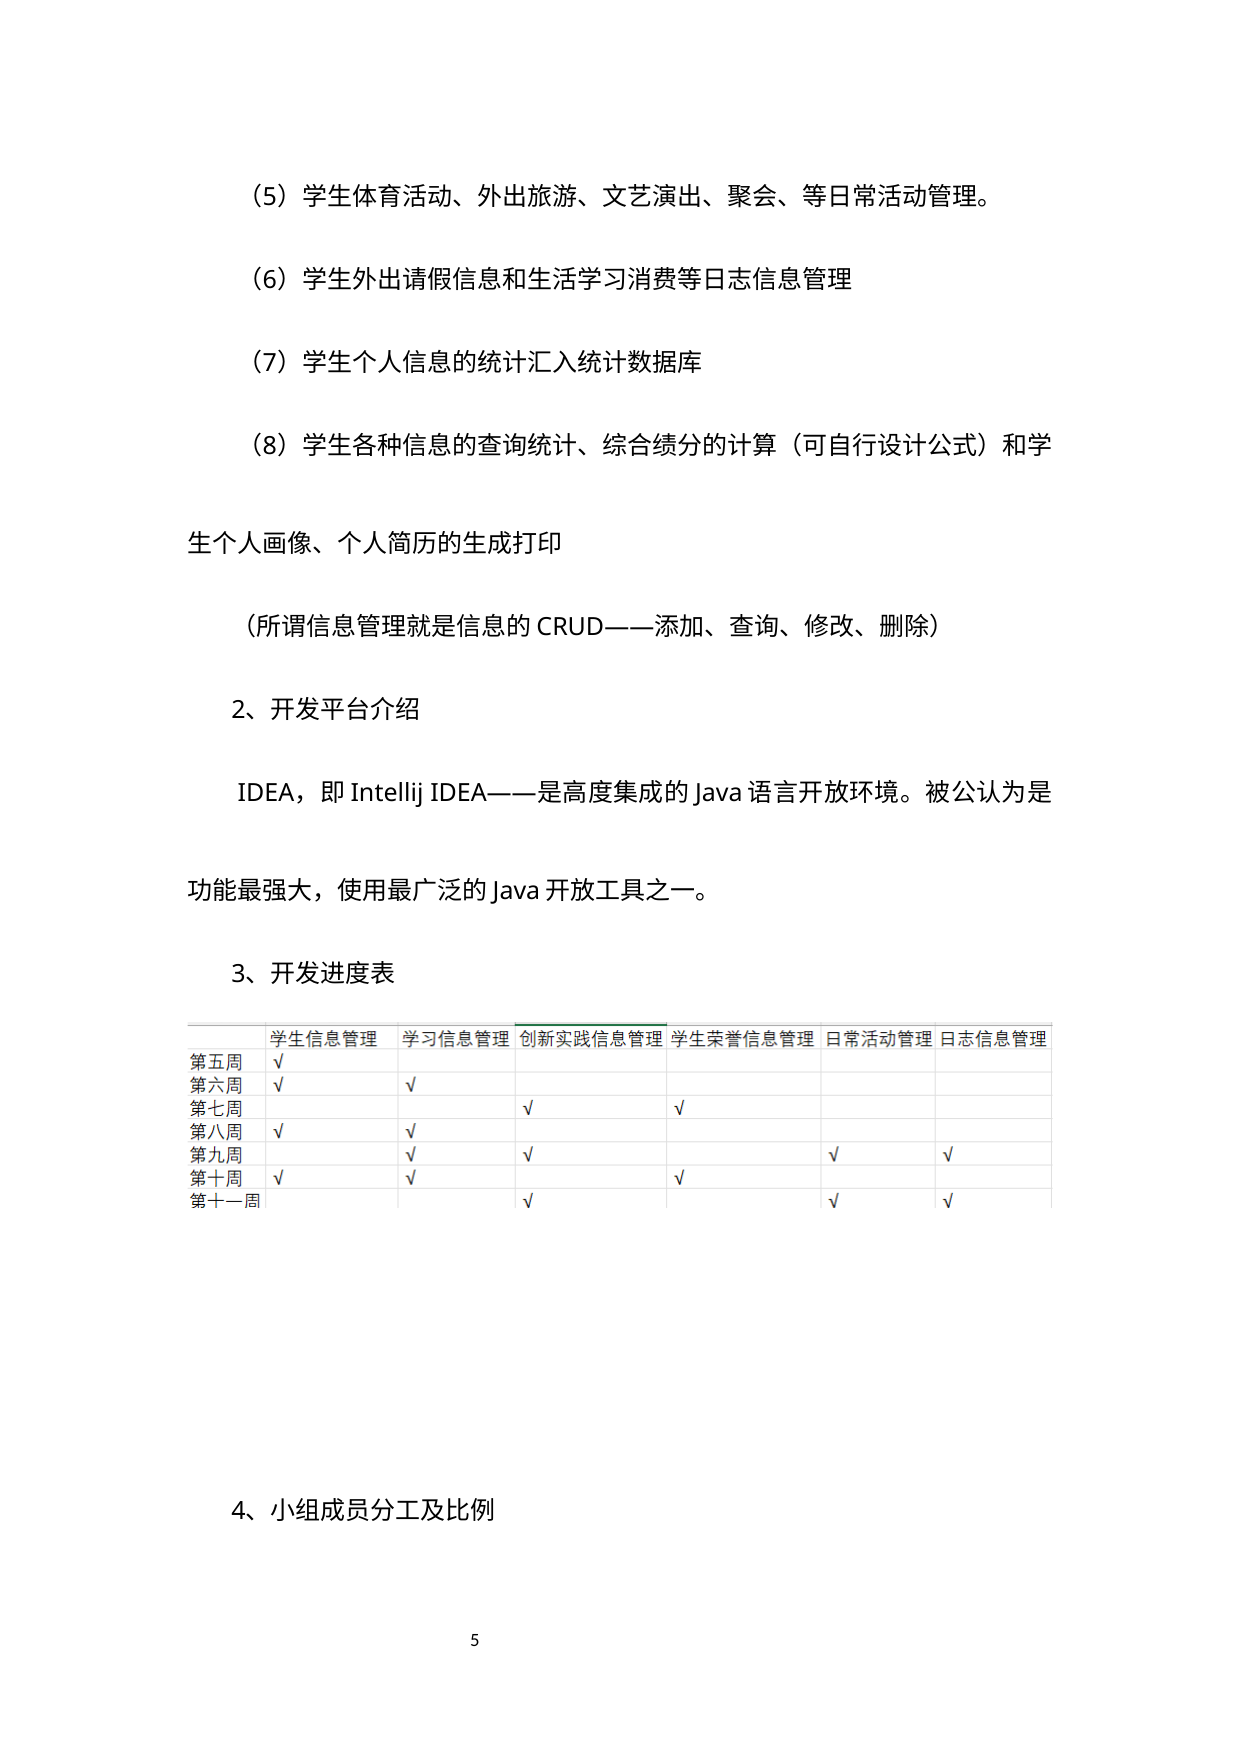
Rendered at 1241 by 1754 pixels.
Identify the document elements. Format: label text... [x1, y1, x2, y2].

text （7）学生个人信息的统计汇入统计数据库 [187, 328, 1053, 393]
text 3、开发进度表 [187, 939, 1053, 1004]
text （8）学生各种信息的查询统计、综合绩分的计算（可自行设计公式）和学生个人画像、个人简历的生成打印 [187, 411, 1053, 574]
text 2、开发平台介绍 [187, 675, 1053, 740]
text （所谓信息管理就是信息的CRUD——添加、查询、修改、删除） [187, 592, 1053, 657]
text IDEA，即Intellij IDEA——是高度集成的Java语言开放环境。被公认为是功能最强大，使用最广泛的Java开放工具之一。 [187, 758, 1053, 921]
picture [187, 1022, 1053, 1208]
text （6）学生外出请假信息和生活学习消费等日志信息管理 [187, 245, 1053, 310]
text 4、小组成员分工及比例 [187, 1476, 1053, 1541]
text （5）学生体育活动、外出旅游、文艺演出、聚会、等日常活动管理。 [187, 162, 1053, 227]
